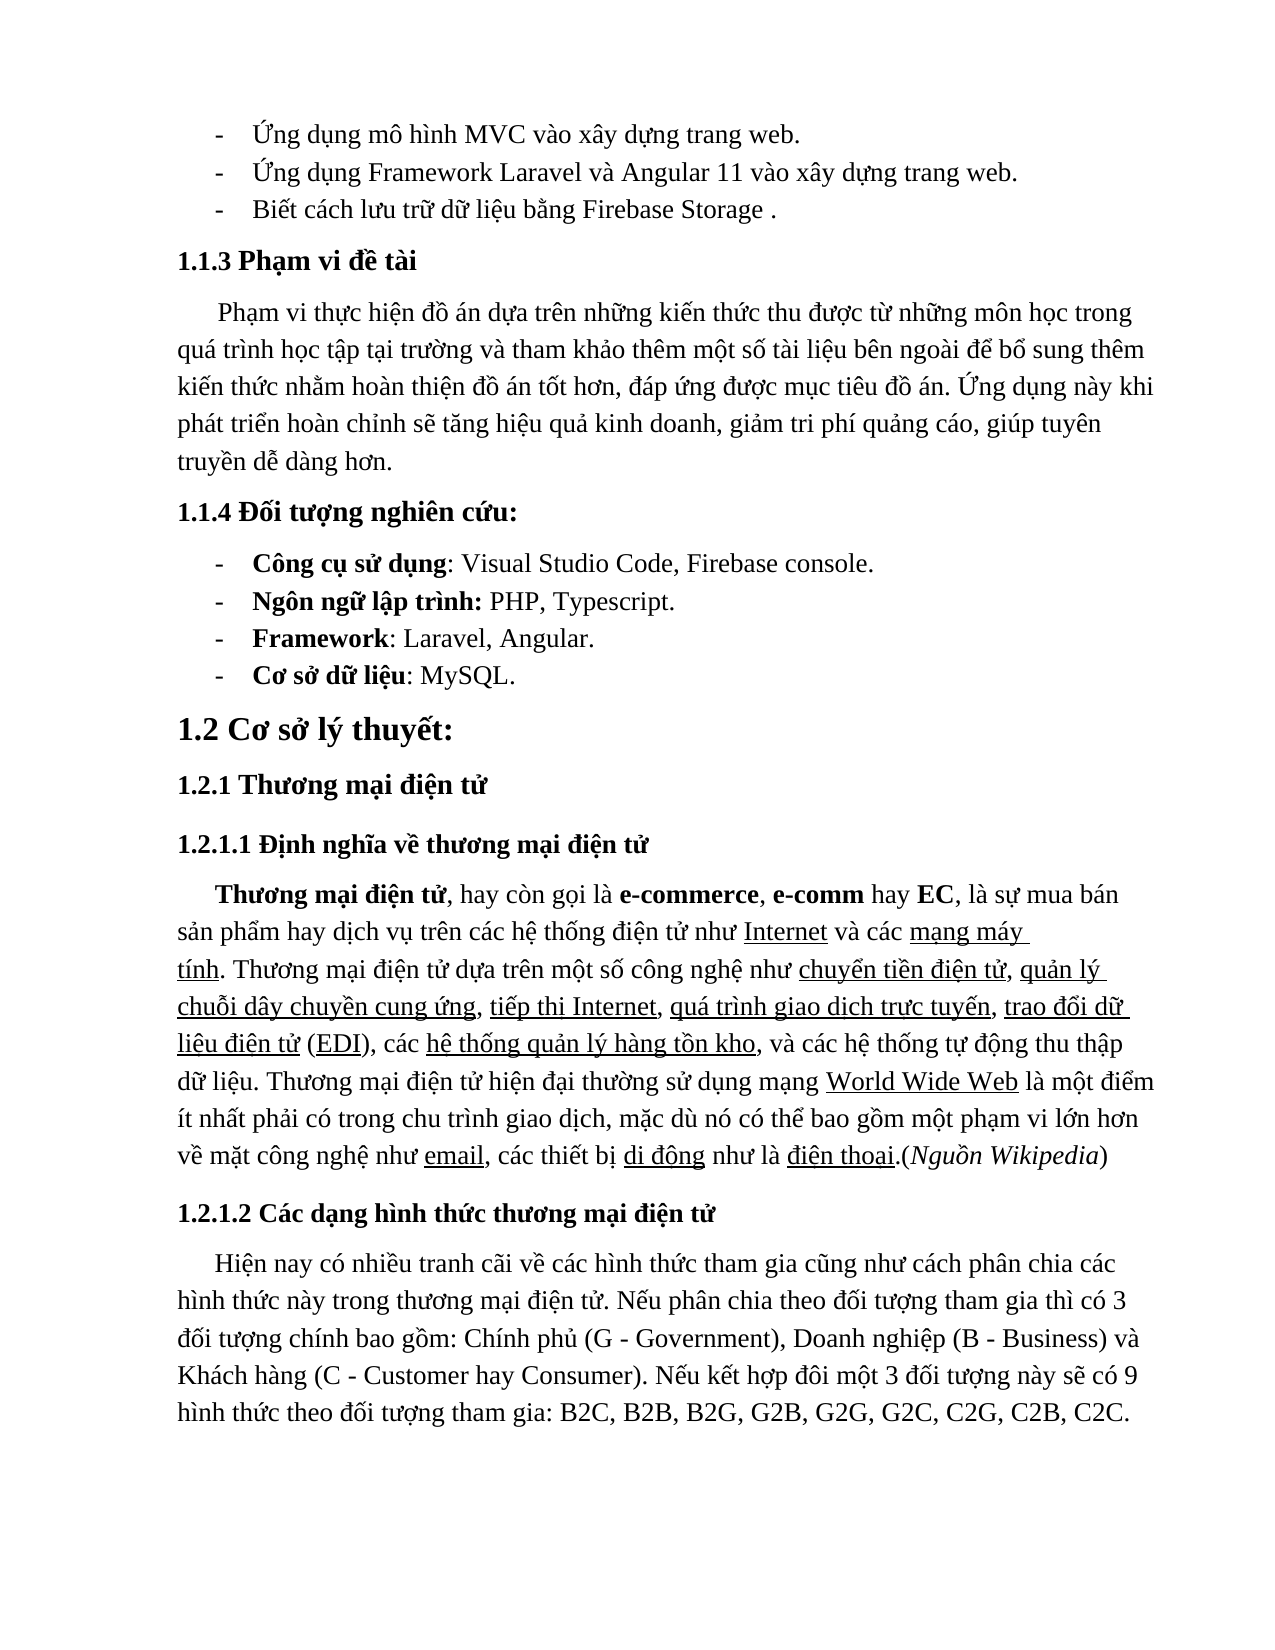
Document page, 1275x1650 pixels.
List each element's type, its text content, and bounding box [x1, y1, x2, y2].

subtitle Thương mại điện tử [177, 767, 1156, 801]
list Ứng dụng mô hình MVC vào xây dựng trang web. [214, 118, 1156, 150]
list Ngôn ngữ lập trình: PHP, Typescript. [214, 584, 1156, 616]
list Framework: Laravel, Angular. [214, 622, 1156, 653]
text Hiện nay có nhiều tranh cãi về các hình thức tham gia cũng như cách phân chia các hình thức này trong thương mại điện tử. Nếu phân chia theo đối tượng tham gia thì có 3 đối tượng chính bao gồm: Chính phủ (G - Government), Doanh nghiệp (B - Business) và Khách hàng (C - Customer hay Consumer). Nếu kết hợp đôi một 3 đối tượng này sẽ có 9 hình thức theo đối tượng tham gia: B2C, B2B, B2G, G2B, G2G, G2C, C2G, C2B, C2C. [177, 1247, 1156, 1427]
subtitle Phạm vi đề tài [177, 243, 1156, 276]
text Thương mại điện tử, hay còn gọi là e-commerce, e-comm hay EC, là sự mua bán sản phẩm hay dịch vụ trên các hệ thống điện tử như Internet và các mạng máy tính. Thương mại điện tử dựa trên một số công nghệ như chuyển tiền điện tử, quản lý chuỗi dây chuyền cung ứng, tiếp thị Internet, quá trình giao dịch trực tuyến, trao đổi dữ liệu điện tử (EDI), các hệ thống quản lý hàng tồn kho, và các hệ thống tự động thu thập dữ liệu. Thương mại điện tử hiện đại thường sử dụng mạng World Wide Web là một điểm ít nhất phải có trong chu trình giao dịch, mặc dù nó có thể bao gồm một phạm vi lớn hơn về mặt công nghệ như email, các thiết bị di động như là điện thoại.(Nguồn Wikipedia) [177, 878, 1156, 1170]
list Biết cách lưu trữ dữ liệu bằng Firebase Storage . [214, 193, 1156, 224]
list Ứng dụng Framework Laravel và Angular 11 vào xây dựng trang web. [214, 156, 1156, 187]
subtitle Các dạng hình thức thương mại điện tử [177, 1197, 1156, 1228]
list Cơ sở dữ liệu: MySQL. [214, 659, 1156, 690]
subtitle Đối tượng nghiên cứu: [177, 494, 1156, 528]
subtitle Định nghĩa về thương mại điện tử [177, 828, 1156, 859]
text Phạm vi thực hiện đồ án dựa trên những kiến thức thu được từ những môn học trong quá trình học tập tại trường và tham khảo thêm một số tài liệu bên ngoài để bổ sung thêm kiến thức nhằm hoàn thiện đồ án tốt hơn, đáp ứng được mục tiêu đồ án. Ứng dụng này khi phát triển hoàn chỉnh sẽ tăng hiệu quả kinh doanh, giảm tri phí quảng cáo, giúp tuyên truyền dễ dàng hơn. [177, 296, 1156, 476]
list Công cụ sử dụng: Visual Studio Code, Firebase console. [214, 547, 1156, 578]
subtitle Cơ sở lý thuyết: [177, 709, 1156, 747]
